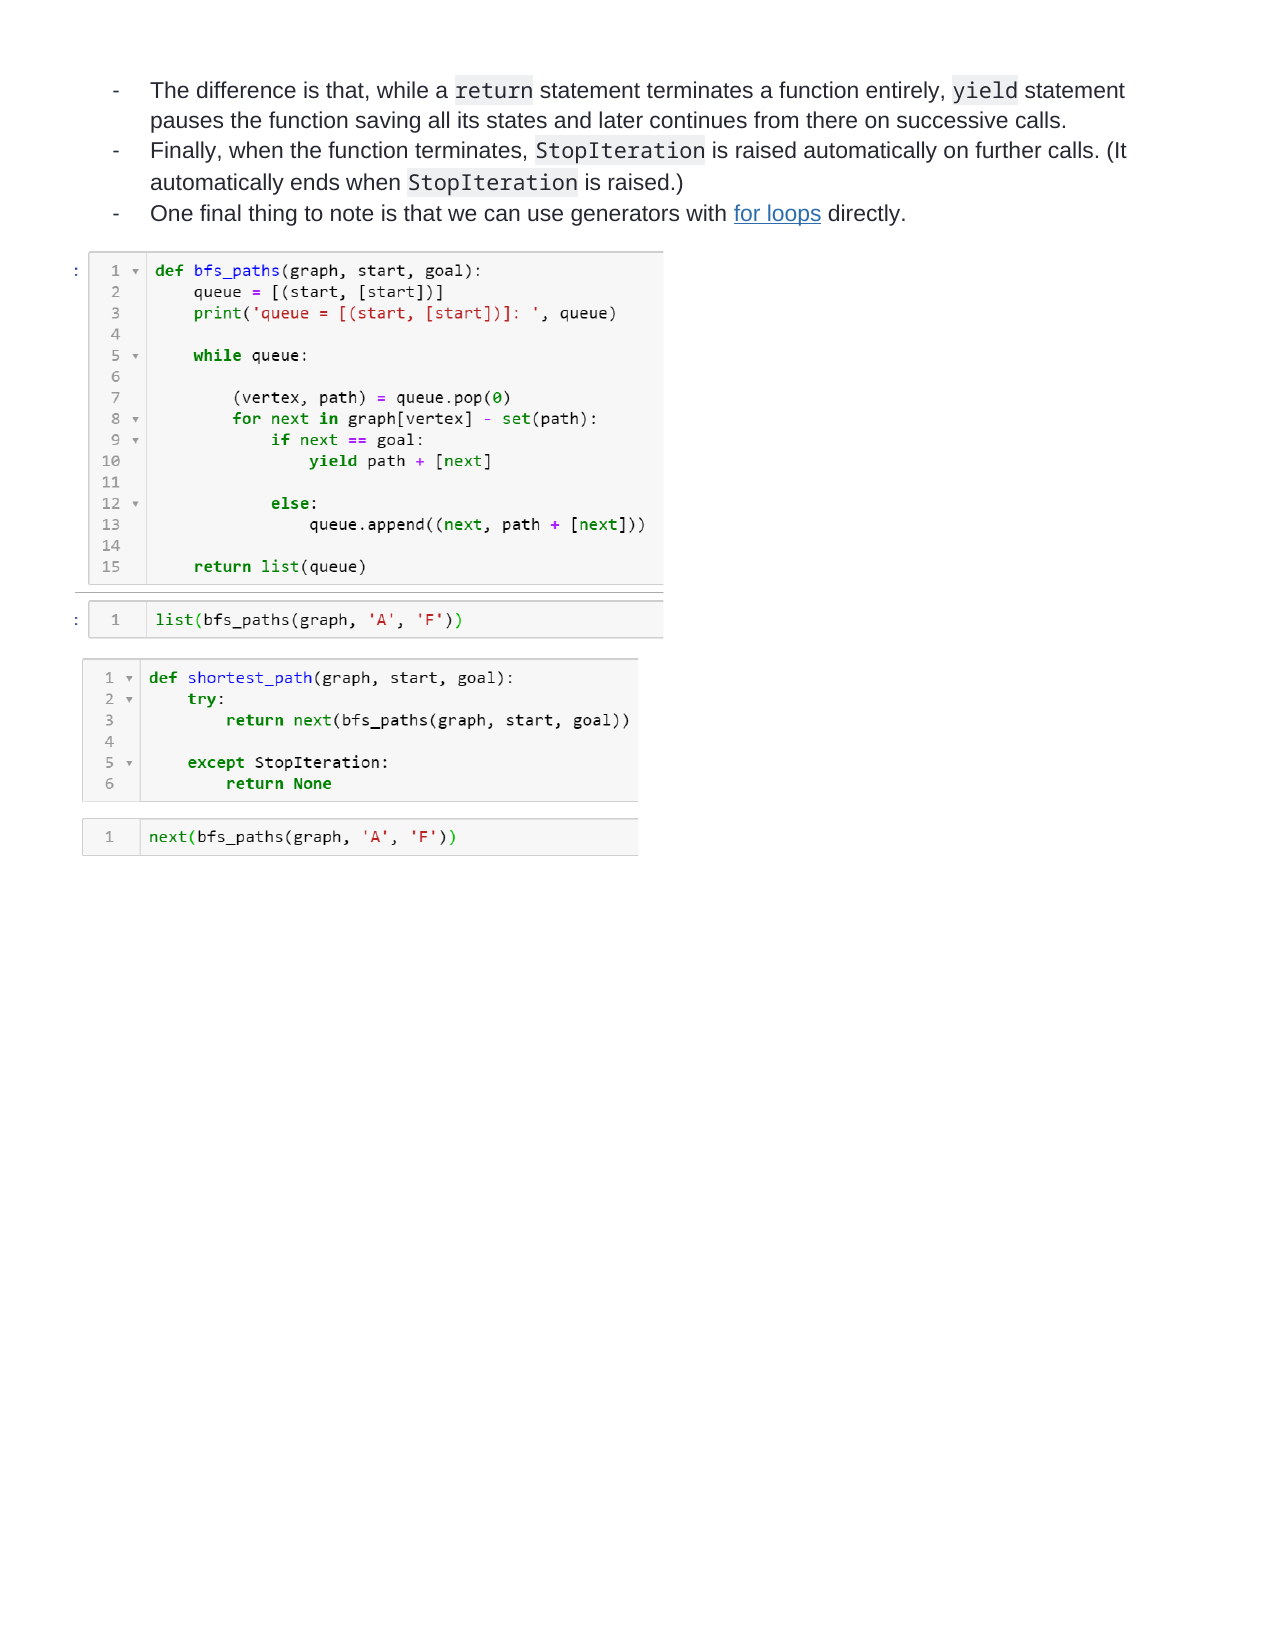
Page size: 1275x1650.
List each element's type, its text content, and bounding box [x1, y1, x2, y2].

list One final thing to note is that we can use generators with for loops directly. [112, 199, 1200, 227]
list The difference is that, while a return statement terminates a function entirely, yield statement pauses the function saving all its states and later continues from there on successive calls. [112, 75, 1200, 133]
picture [75, 246, 664, 639]
list Finally, when the function terminates, StopIteration is raised automatically on further calls. (It automatically ends when StopIteration is raised.) [112, 135, 1200, 197]
picture [75, 657, 639, 863]
